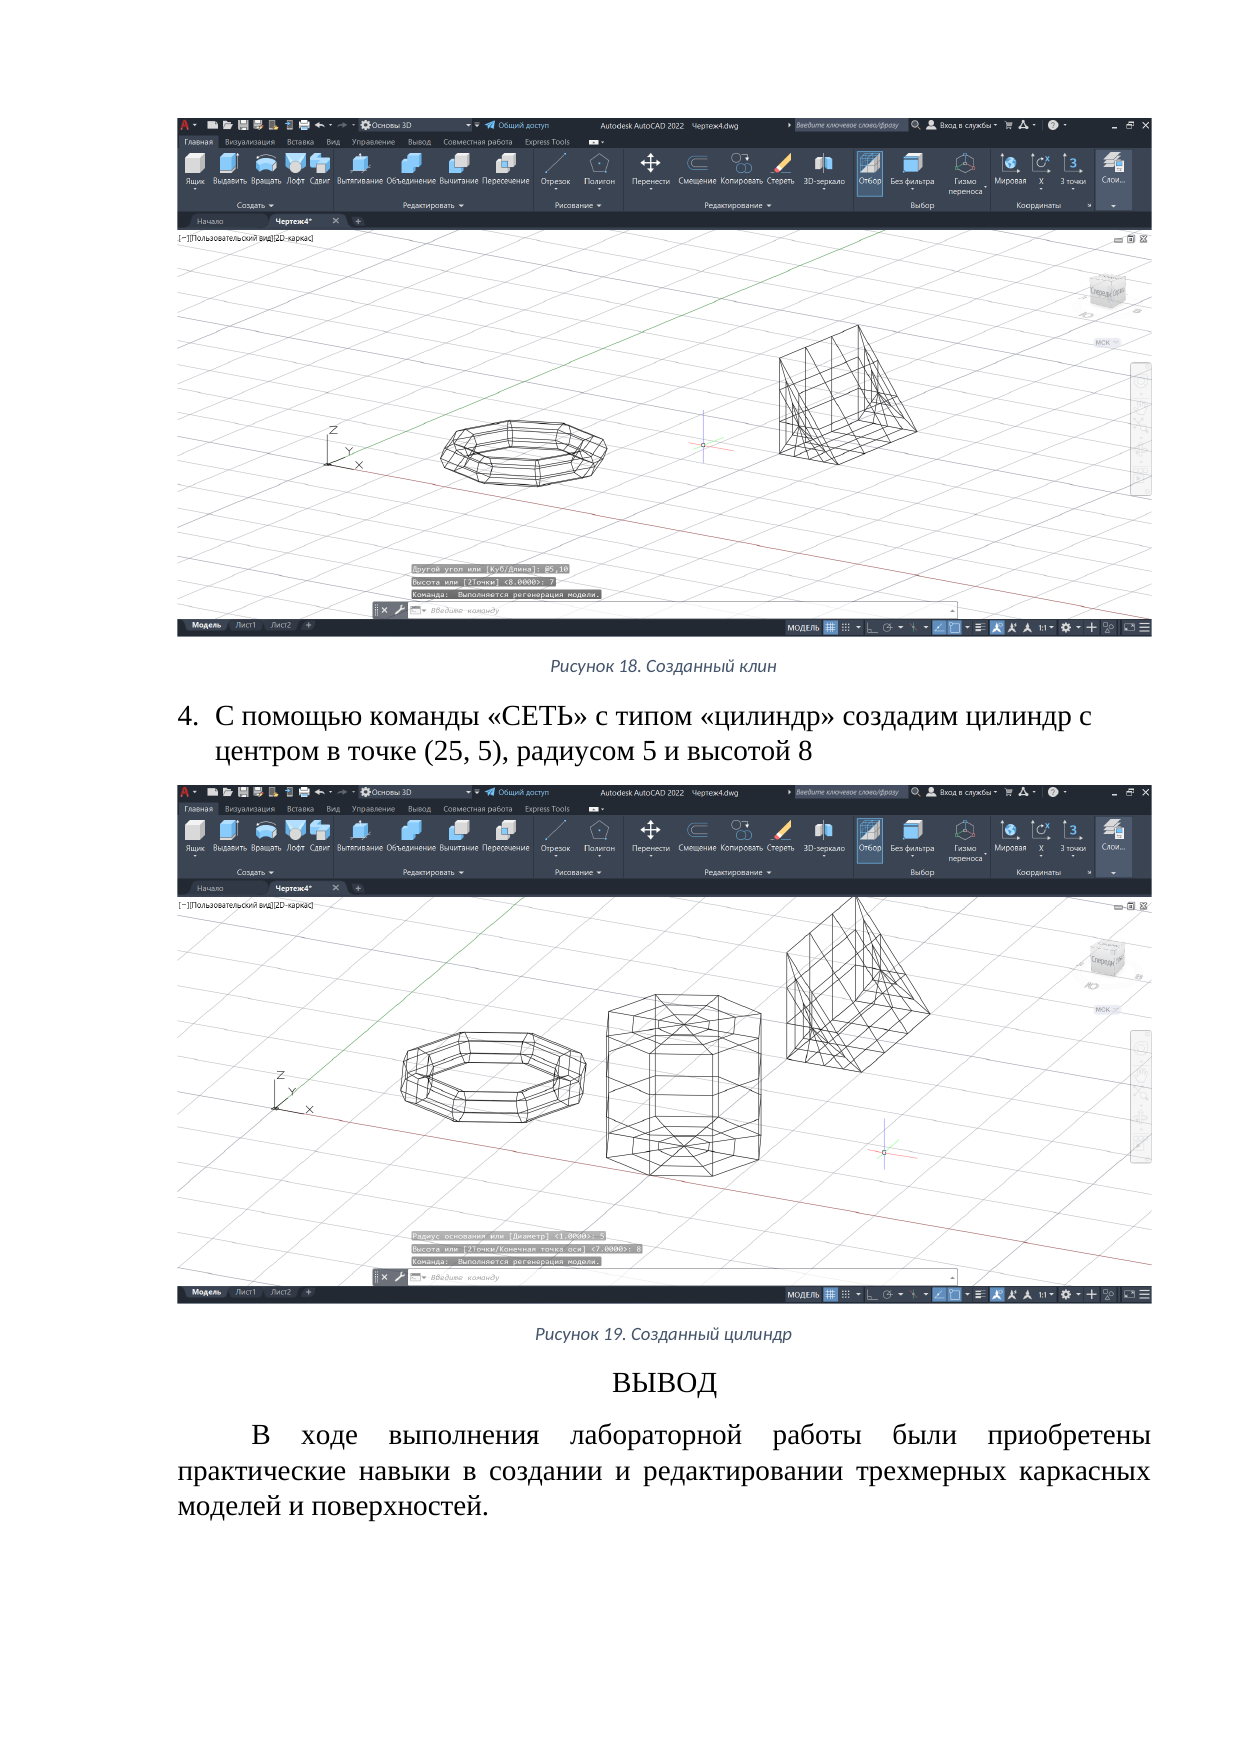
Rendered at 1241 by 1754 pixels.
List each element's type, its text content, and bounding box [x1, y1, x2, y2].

text Рисунок 18. Созданный клин [177, 654, 1152, 677]
picture [177, 785, 1152, 1304]
text ВЫВОД [177, 1366, 1152, 1399]
text В ходе выполнения лабораторной работы были приобретены практические навыки в создании и редактировании трехмерных каркасных моделей и поверхностей. [177, 1417, 1152, 1521]
list С помощью команды «СЕТЬ» с типом «цилиндр» создадим цилиндр с центром в точке (25, 5), радиусом 5 и высотой 8 [177, 698, 1152, 767]
text Рисунок 19. Созданный цилиндр [177, 1322, 1152, 1345]
picture [177, 118, 1152, 637]
